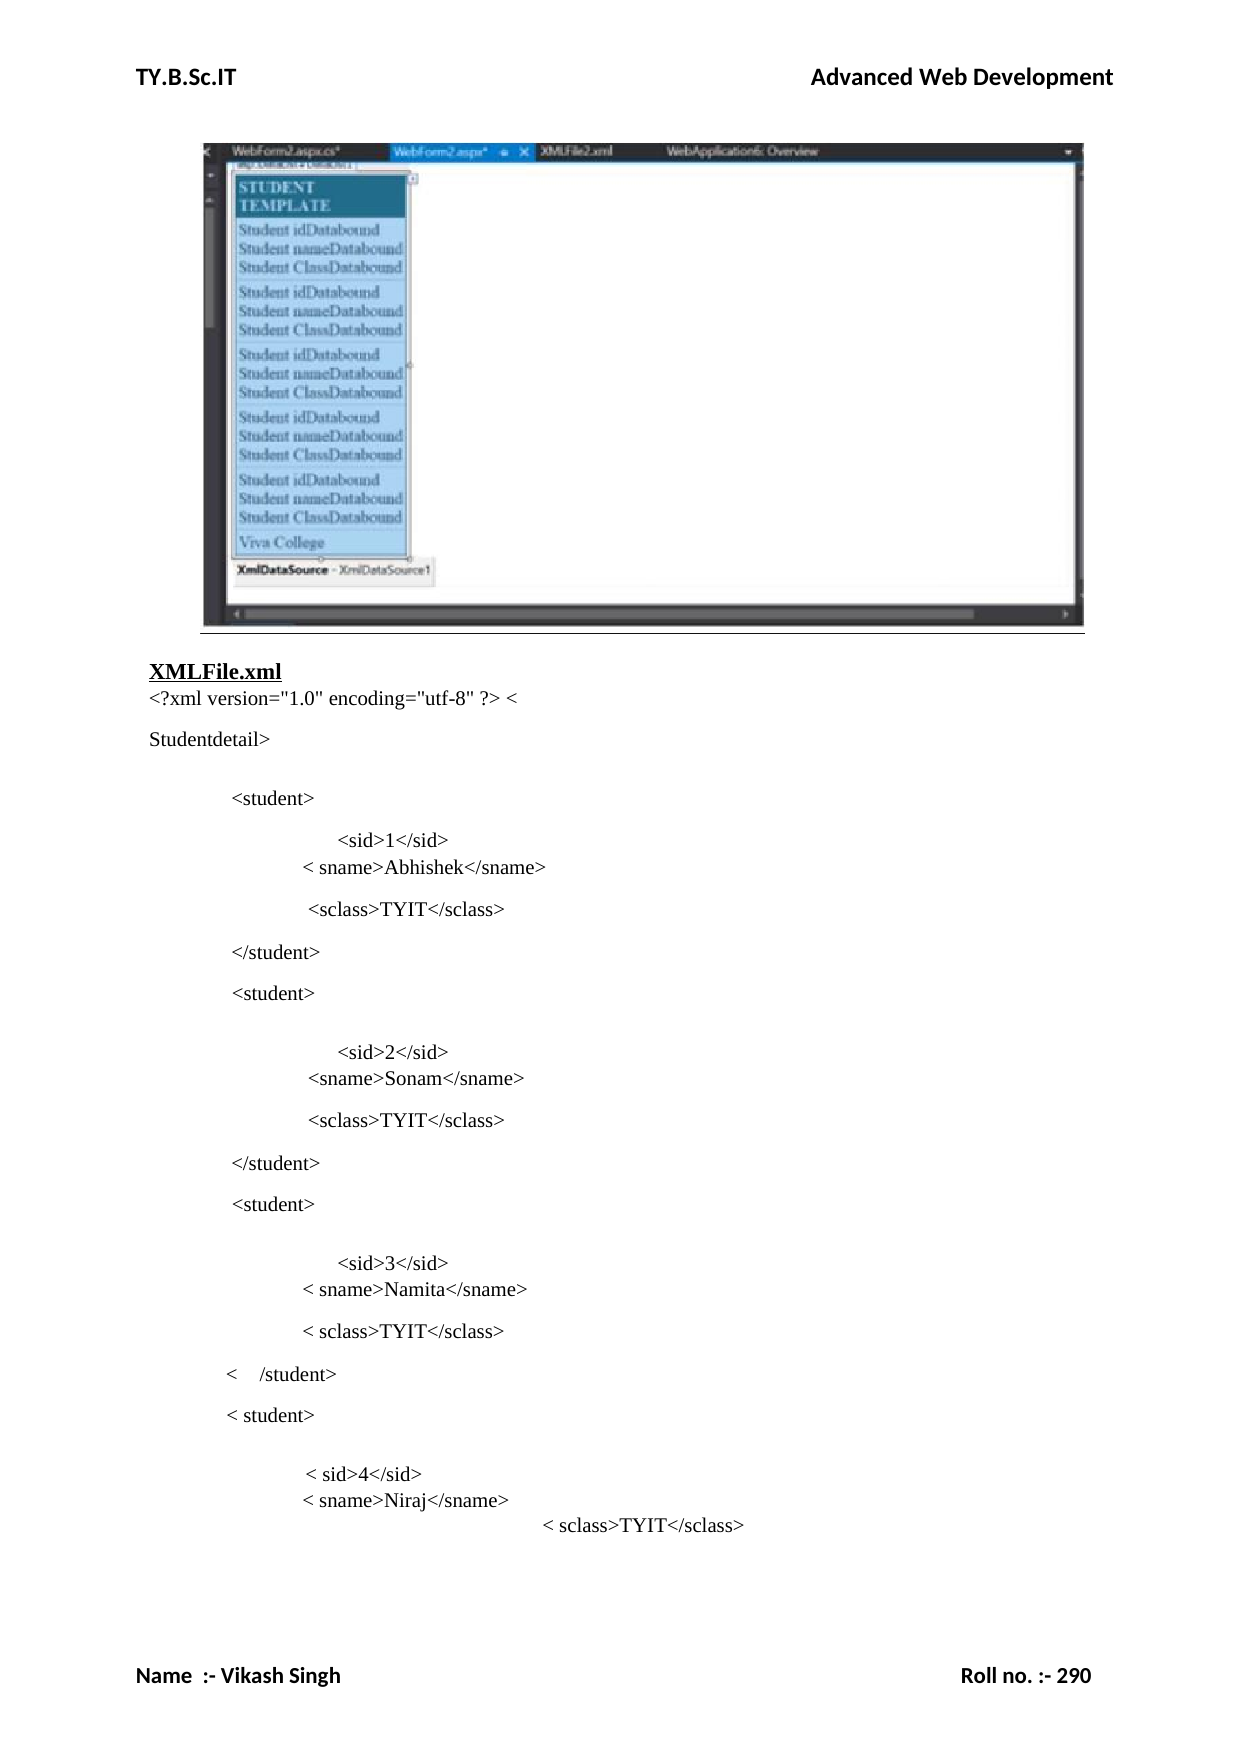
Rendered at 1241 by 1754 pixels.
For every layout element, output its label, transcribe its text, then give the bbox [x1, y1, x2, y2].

text <sid>2</sid> [337, 1040, 1151, 1064]
text <sname>Sonam</sname> [308, 1066, 1151, 1090]
text <sid>3</sid> [337, 1251, 1151, 1275]
text < sname>Namita</sname> [302, 1277, 1151, 1301]
text < sclass>TYIT</sclass> [136, 1513, 1151, 1537]
text < sname>Niraj</sname> [302, 1488, 1151, 1512]
text <?xml version="1.0" encoding="utf-8" ?> < Studentdetail> [148, 686, 517, 751]
text </student> <student> [231, 940, 409, 1005]
text <sclass>TYIT</sclass> [308, 897, 1151, 921]
text </student> <student> [231, 1151, 409, 1216]
text < sclass>TYIT</sclass> [302, 1319, 1151, 1343]
text XMLFile.xml [148, 658, 1151, 684]
text <student> [231, 786, 1151, 809]
text <sid>1</sid> [337, 828, 1151, 852]
text <sclass>TYIT</sclass> [308, 1108, 1151, 1132]
picture [200, 142, 1085, 634]
text < sname>Abhishek</sname> [302, 854, 1151, 879]
text < /student> < student> [226, 1362, 337, 1427]
text < sid>4</sid> [305, 1462, 1151, 1486]
